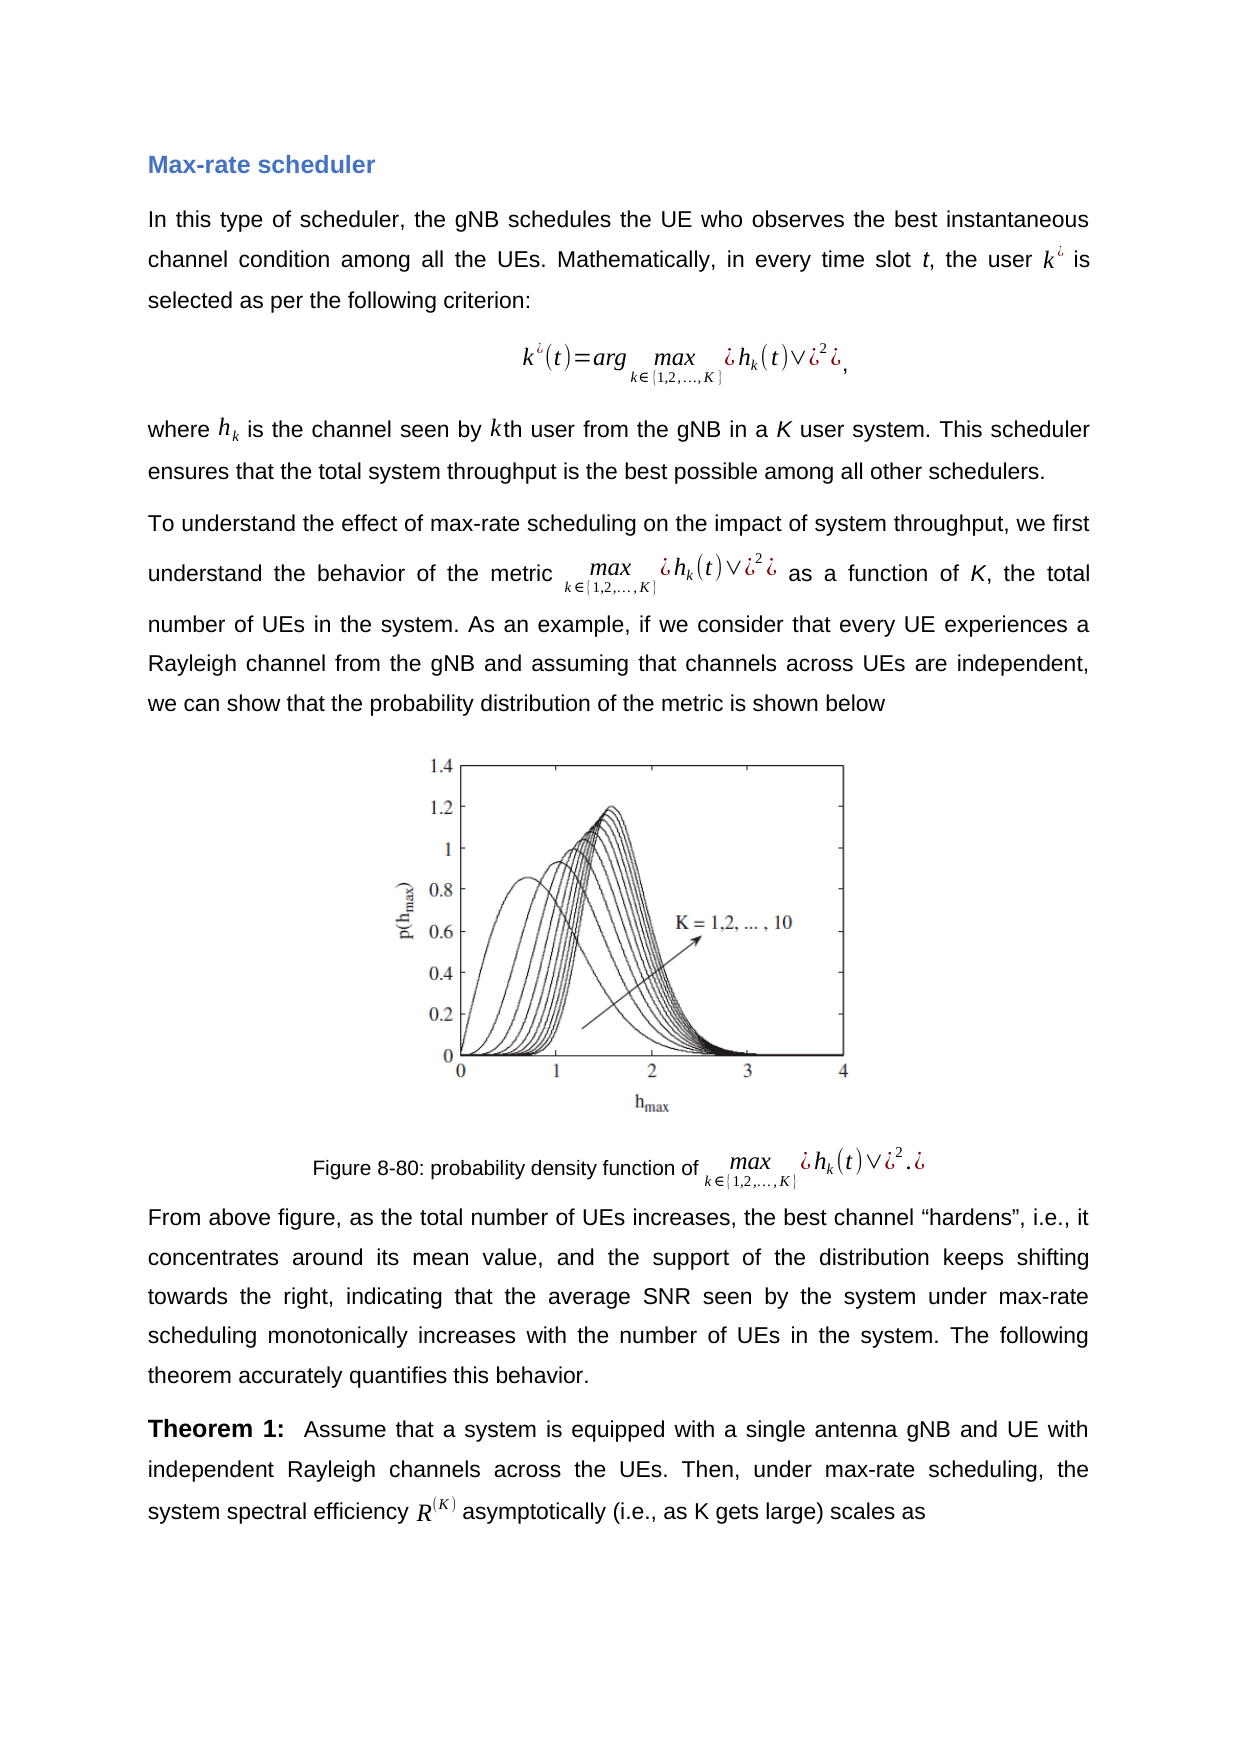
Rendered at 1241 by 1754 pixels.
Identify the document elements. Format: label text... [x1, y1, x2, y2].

text , [148, 339, 1090, 387]
text In this type of scheduler, the gNB schedules the UE who observes the best instantaneous channel condition among all the UEs. Mathematically, in every time slot t, the user is selected as per the following criterion: [148, 206, 1090, 313]
text From above figure, as the total number of UEs increases, the best channel “hardens”, i.e., it concentrates around its mean value, and the support of the distribution keeps shifting towards the right, indicating that the average SNR seen by the system under max-rate scheduling monotonically increases with the number of UEs in the system. The following theorem accurately quantifies this behavior. [148, 1204, 1090, 1388]
text To understand the effect of max-rate scheduling on the impact of system throughput, we first understand the behavior of the metric as a function of K, the total number of UEs in the system. As an example, if we consider that every UE experiences a Rayleigh channel from the gNB and assuming that channels across UEs are independent, we can show that the probability distribution of the metric is shown below [148, 509, 1090, 716]
text Theorem 1: Assume that a system is equipped with a single antenna gNB and UE with independent Rayleigh channels across the UEs. Then, under max-rate scheduling, the system spectral efficiency asymptotically (i.e., as K gets large) scales as [148, 1414, 1090, 1527]
subtitle Max-rate scheduler [148, 150, 1090, 179]
text where is the channel seen by th user from the gNB in a K user system. This scheduler ensures that the total system throughput is the best possible among all other schedulers. [148, 413, 1090, 484]
